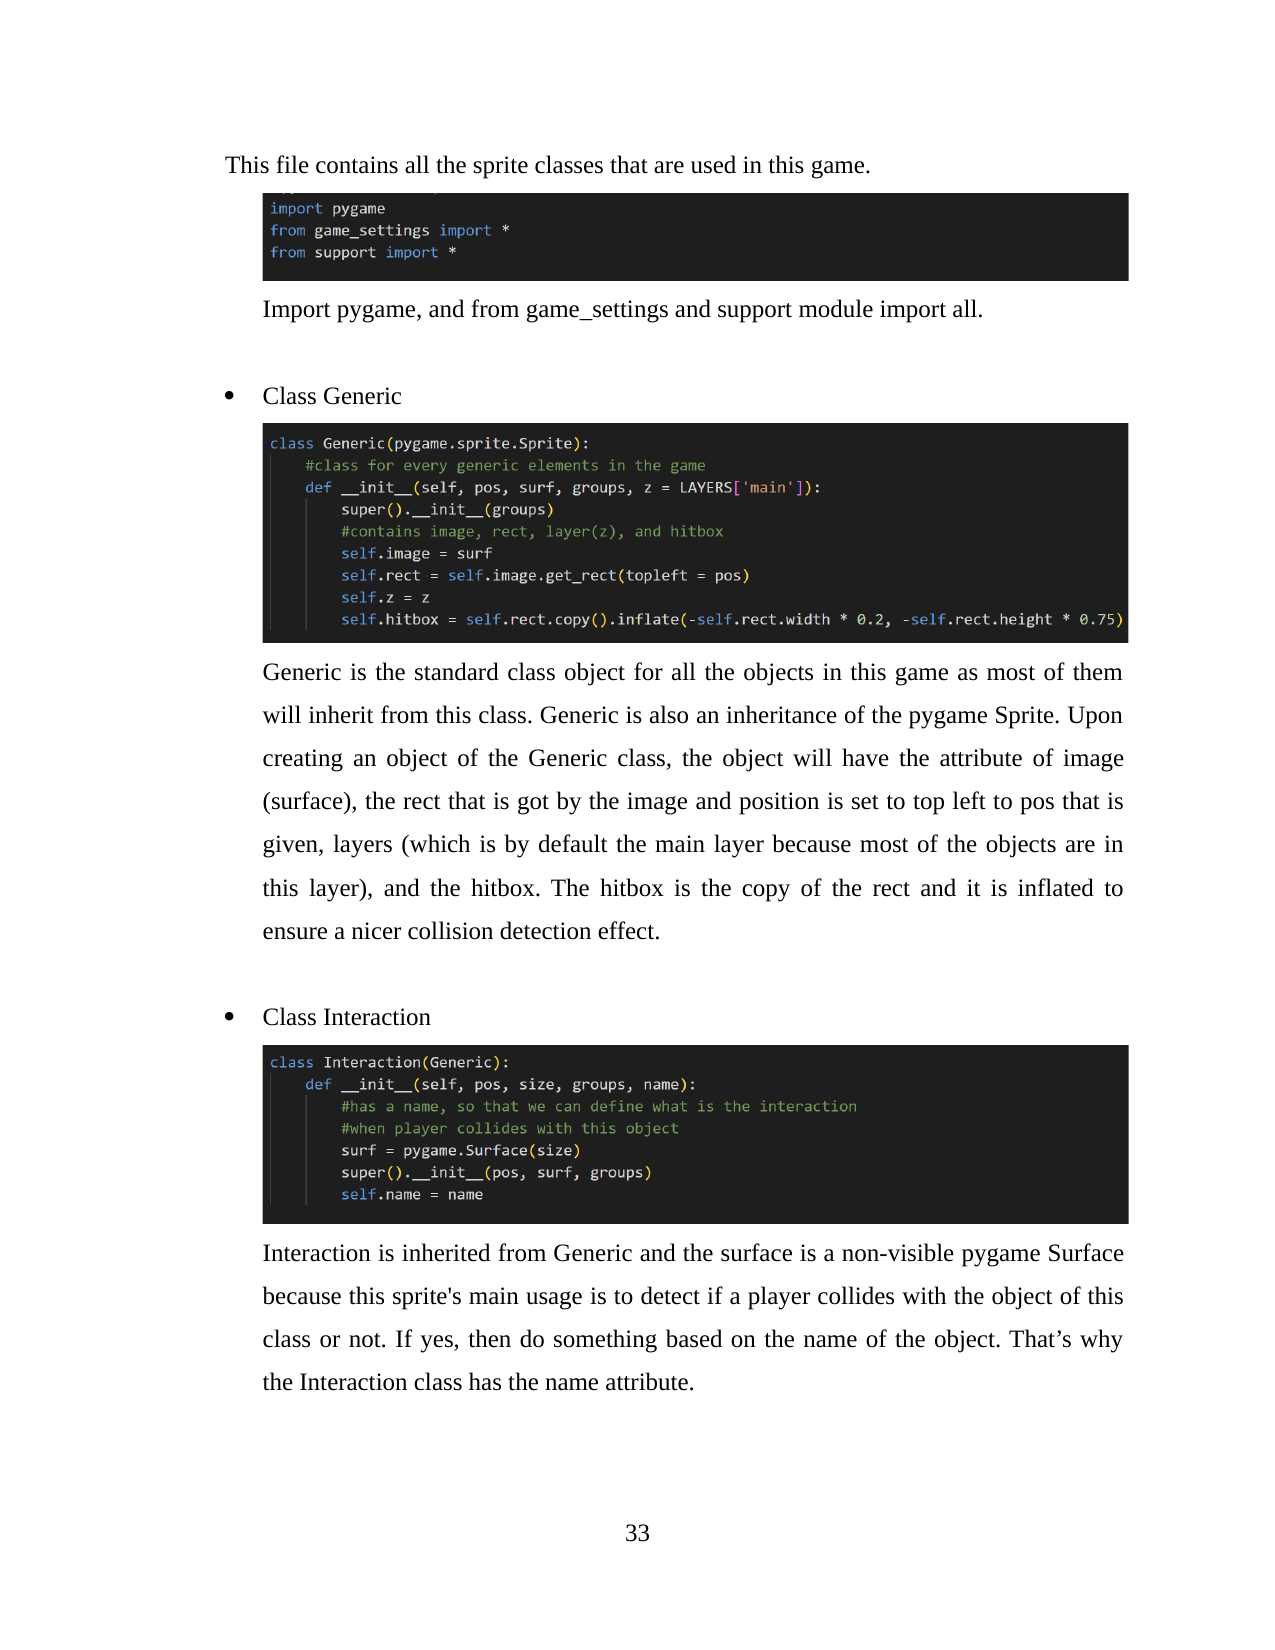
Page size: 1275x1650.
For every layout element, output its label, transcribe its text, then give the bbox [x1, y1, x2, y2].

list Generic is the standard class object for all the objects in this game as most of them will inherit from this class. Generic is also an inheritance of the pygame Sprite. Upon creating an object of the Generic class, the object will have the attribute of image (surface), the rect that is got by the image and position is set to top left to pos that is given, layers (which is by default the main layer because most of the objects are in this layer), and the hitbox. The hitbox is the copy of the rect and it is inflated to ensure a nicer collision detection effect. [262, 657, 1125, 944]
list Interaction is inherited from Generic and the surface is a non-visible pygame Surface because this sprite's main usage is to detect if a player collides with the object of this class or not. If yes, then do something based on the name of the object. That’s why the Interaction class has the name attribute. [262, 1238, 1125, 1396]
list This file contains all the sprite classes that are used in this game. [225, 150, 1125, 179]
picture [262, 1045, 1129, 1224]
list Import pygame, and from game_settings and support module import all. [262, 294, 1125, 323]
list Class Interaction [225, 1002, 1125, 1031]
list Class Generic [225, 381, 1125, 409]
picture [262, 423, 1129, 643]
picture [262, 193, 1129, 281]
